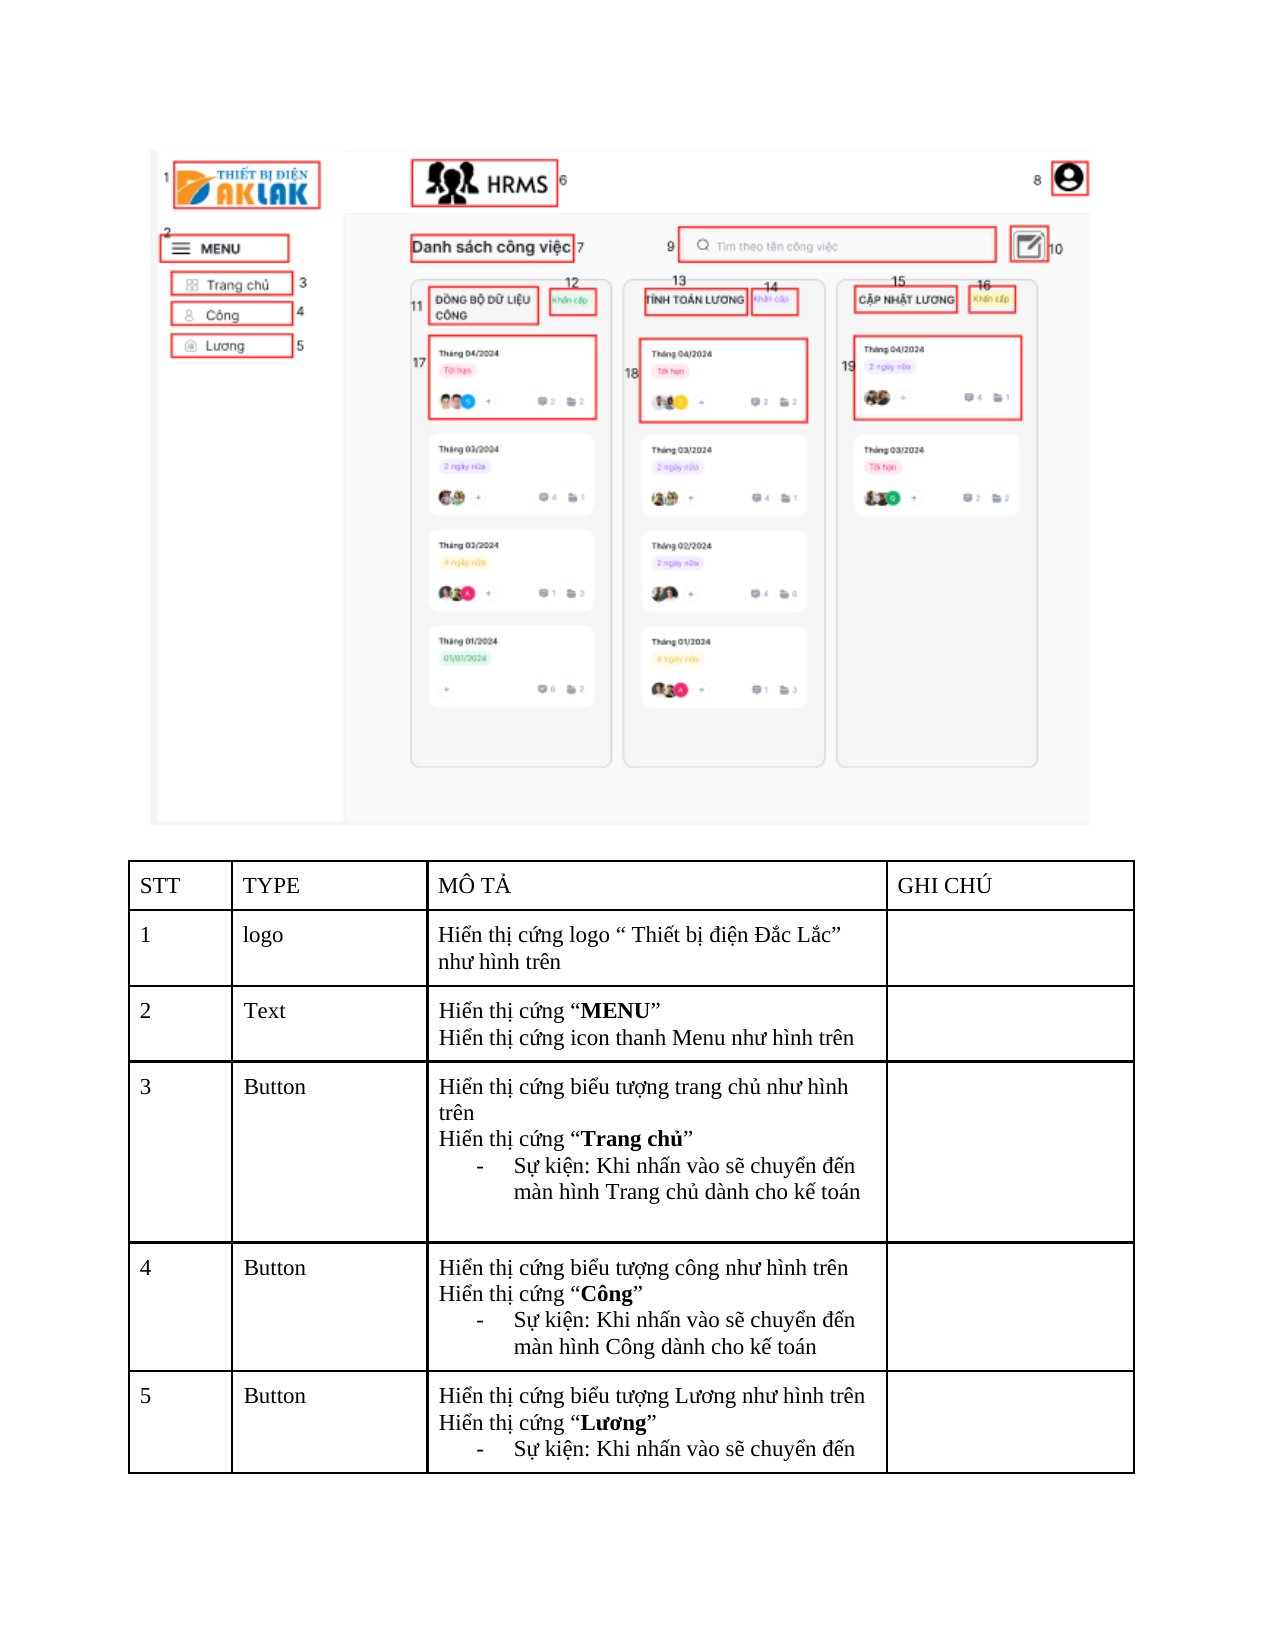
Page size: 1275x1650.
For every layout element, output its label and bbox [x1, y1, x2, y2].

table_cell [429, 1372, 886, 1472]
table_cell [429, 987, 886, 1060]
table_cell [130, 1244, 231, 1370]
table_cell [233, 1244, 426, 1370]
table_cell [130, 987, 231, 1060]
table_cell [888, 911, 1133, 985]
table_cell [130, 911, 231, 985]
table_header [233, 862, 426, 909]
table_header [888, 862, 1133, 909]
picture [150, 150, 1091, 825]
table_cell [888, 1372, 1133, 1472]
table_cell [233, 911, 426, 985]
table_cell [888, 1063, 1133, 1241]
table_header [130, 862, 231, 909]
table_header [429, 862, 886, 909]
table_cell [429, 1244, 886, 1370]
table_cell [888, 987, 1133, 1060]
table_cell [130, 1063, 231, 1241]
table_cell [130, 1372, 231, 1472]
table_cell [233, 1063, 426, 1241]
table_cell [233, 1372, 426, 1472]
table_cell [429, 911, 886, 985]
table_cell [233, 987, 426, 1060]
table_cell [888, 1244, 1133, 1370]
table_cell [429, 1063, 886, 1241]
